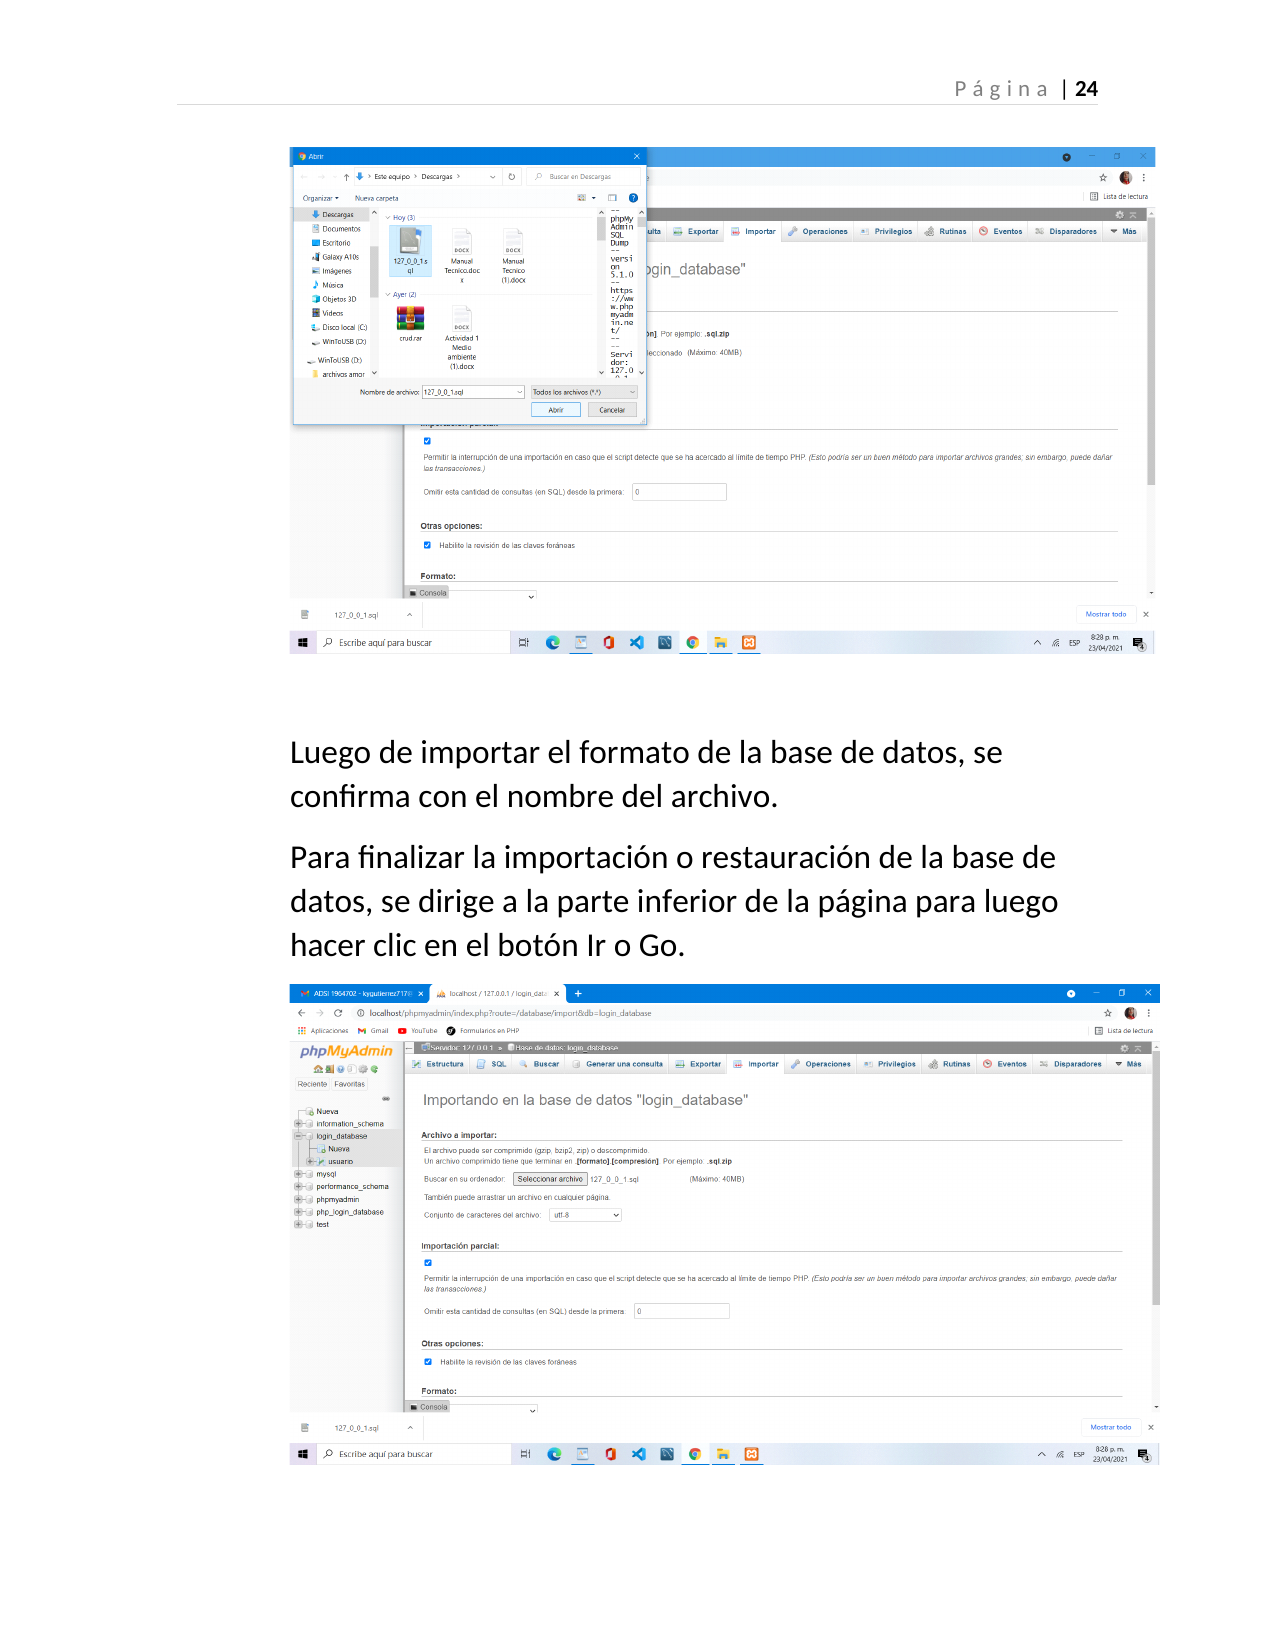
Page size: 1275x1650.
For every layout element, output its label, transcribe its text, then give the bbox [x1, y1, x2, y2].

picture [289, 147, 1156, 654]
picture [289, 984, 1160, 1465]
text Luego de importar el formato de la base de datos, se confirma con el nombre del archivo. [290, 731, 1098, 816]
text Para finalizar la importación o restauración de la base de datos, se dirige a la parte inferior de la página para luego hacer clic en el botón Ir o Go. [290, 836, 1098, 964]
